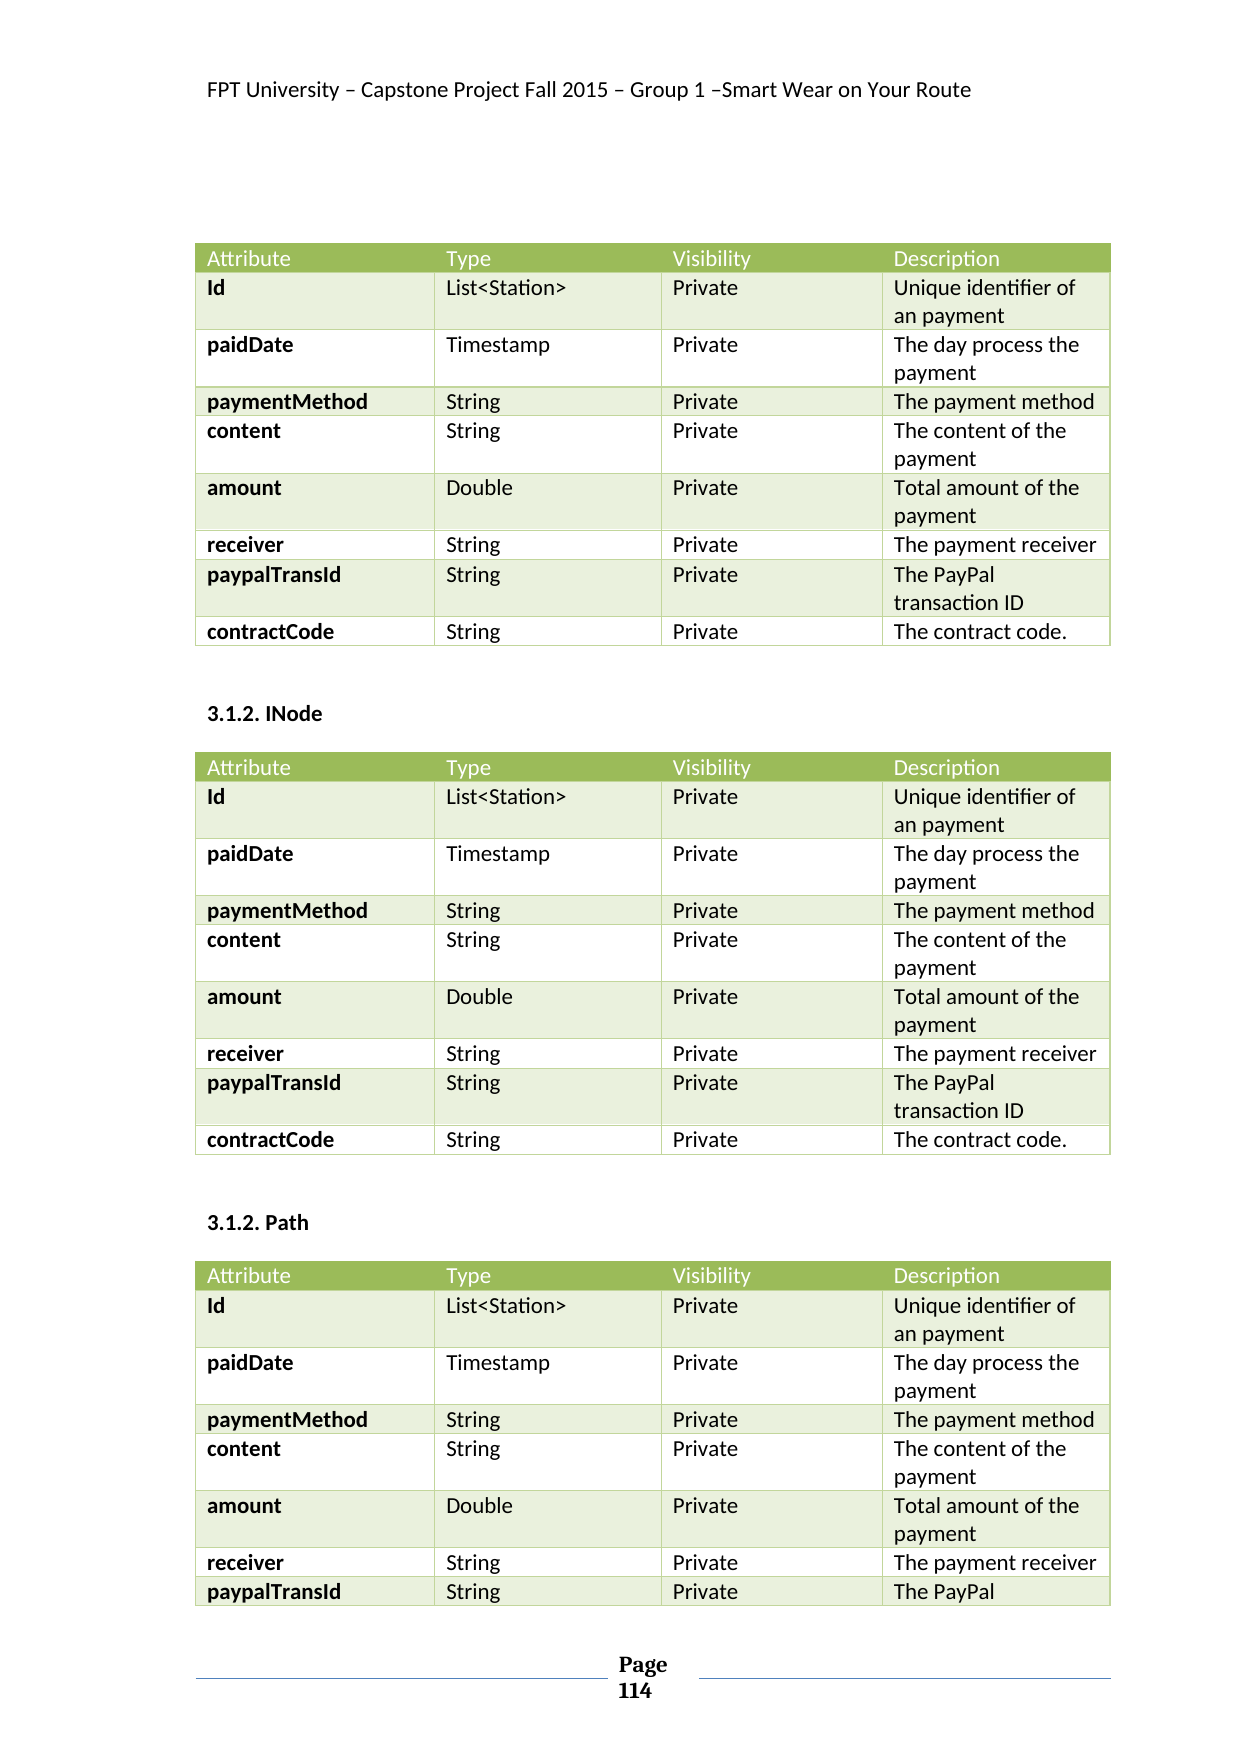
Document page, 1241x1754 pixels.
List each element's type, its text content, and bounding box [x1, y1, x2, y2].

table_cell The day process the payment [883, 839, 1109, 895]
table_header Description [883, 244, 1109, 272]
table_cell amount [196, 474, 434, 529]
table_cell List<Station> [435, 273, 661, 329]
table_header Type [435, 753, 661, 781]
table_cell receiver [196, 531, 434, 559]
table_cell The content of the payment [883, 1434, 1109, 1490]
table_cell String [435, 388, 661, 415]
table_cell Id [196, 782, 434, 838]
text 3.1.2. INode [207, 699, 1122, 727]
table_cell The payment receiver [883, 531, 1109, 559]
table_cell content [196, 416, 434, 472]
table_cell String [435, 1434, 661, 1490]
table_cell Private [662, 1039, 882, 1067]
table_header Type [435, 244, 661, 272]
table_cell Private [662, 925, 882, 981]
table_cell Private [662, 1405, 882, 1433]
table_cell List<Station> [435, 1291, 661, 1347]
table_cell Id [196, 1291, 434, 1347]
table_cell The contract code. [883, 617, 1109, 645]
table_cell String [435, 1548, 661, 1576]
table_cell Private [662, 982, 882, 1038]
table_cell Private [662, 782, 882, 838]
table_header Description [883, 1262, 1109, 1290]
table_cell Double [435, 982, 661, 1038]
table_cell Private [662, 273, 882, 329]
table_header Visibility [662, 753, 882, 781]
table_cell The payment receiver [883, 1039, 1109, 1067]
table_cell Private [662, 416, 882, 472]
table_cell Unique identifier of an payment [883, 273, 1109, 329]
table_cell The content of the payment [883, 925, 1109, 981]
table_cell Timestamp [435, 1348, 661, 1404]
table_cell Private [662, 1491, 882, 1547]
table_cell String [435, 925, 661, 981]
table_cell The day process the payment [883, 330, 1109, 386]
table_cell Double [435, 474, 661, 529]
text 3.1.2. Path [207, 1208, 1122, 1236]
table_header Attribute [196, 244, 434, 272]
table_cell Private [662, 1577, 882, 1605]
table_header Type [435, 1262, 661, 1290]
table_cell String [435, 896, 661, 924]
table_cell paymentMethod [196, 1405, 434, 1433]
table_cell receiver [196, 1039, 434, 1067]
table_cell List<Station> [435, 782, 661, 838]
table_cell The PayPal transaction ID [883, 1069, 1109, 1124]
table_cell paymentMethod [196, 896, 434, 924]
table_cell Private [662, 560, 882, 616]
table_cell Private [662, 1069, 882, 1124]
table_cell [883, 1577, 1109, 1605]
table_header Visibility [662, 1262, 882, 1290]
table_cell Total amount of the payment [883, 982, 1109, 1038]
table_cell Total amount of the payment [883, 1491, 1109, 1547]
table_cell Id [196, 273, 434, 329]
table_cell paypalTransId [196, 1069, 434, 1124]
table_cell amount [196, 1491, 434, 1547]
table_header Attribute [196, 753, 434, 781]
table_cell The payment method [883, 388, 1109, 415]
table_cell Double [435, 1491, 661, 1547]
table_cell Private [662, 531, 882, 559]
table_cell paypalTransId [196, 1577, 434, 1605]
table_cell receiver [196, 1548, 434, 1576]
table_cell String [435, 1069, 661, 1124]
table_cell paidDate [196, 330, 434, 386]
table_cell String [435, 560, 661, 616]
table_header Attribute [196, 1262, 434, 1290]
table_cell Private [662, 1434, 882, 1490]
table_cell Private [662, 1348, 882, 1404]
table_cell paymentMethod [196, 388, 434, 415]
table_cell The PayPal transaction ID [883, 560, 1109, 616]
table_cell String [435, 1577, 661, 1605]
table_cell Private [662, 474, 882, 529]
table_cell Private [662, 896, 882, 924]
table_cell The contract code. [883, 1126, 1109, 1153]
table_cell Private [662, 1548, 882, 1576]
table_cell String [435, 617, 661, 645]
table_cell The content of the payment [883, 416, 1109, 472]
table_cell contractCode [196, 617, 434, 645]
table_cell String [435, 1405, 661, 1433]
table_header Visibility [662, 244, 882, 272]
table_cell contractCode [196, 1126, 434, 1153]
table_cell The day process the payment [883, 1348, 1109, 1404]
table_cell Unique identifier of an payment [883, 782, 1109, 838]
table_cell Private [662, 617, 882, 645]
table_cell Private [662, 1291, 882, 1347]
table_cell The payment method [883, 896, 1109, 924]
table_cell paidDate [196, 1348, 434, 1404]
table_cell Private [662, 388, 882, 415]
table_cell content [196, 1434, 434, 1490]
table_cell Unique identifier of an payment [883, 1291, 1109, 1347]
table_cell Private [662, 330, 882, 386]
table_cell Private [662, 1126, 882, 1153]
table_cell paidDate [196, 839, 434, 895]
table_cell String [435, 416, 661, 472]
table_cell content [196, 925, 434, 981]
table_cell paypalTransId [196, 560, 434, 616]
table_cell String [435, 1126, 661, 1153]
table_cell String [435, 531, 661, 559]
table_cell Total amount of the payment [883, 474, 1109, 529]
table_header Description [883, 753, 1109, 781]
table_cell The payment receiver [883, 1548, 1109, 1576]
table_cell Private [662, 839, 882, 895]
table_cell The payment method [883, 1405, 1109, 1433]
table_cell String [435, 1039, 661, 1067]
table_cell amount [196, 982, 434, 1038]
table_cell Timestamp [435, 839, 661, 895]
table_cell Timestamp [435, 330, 661, 386]
